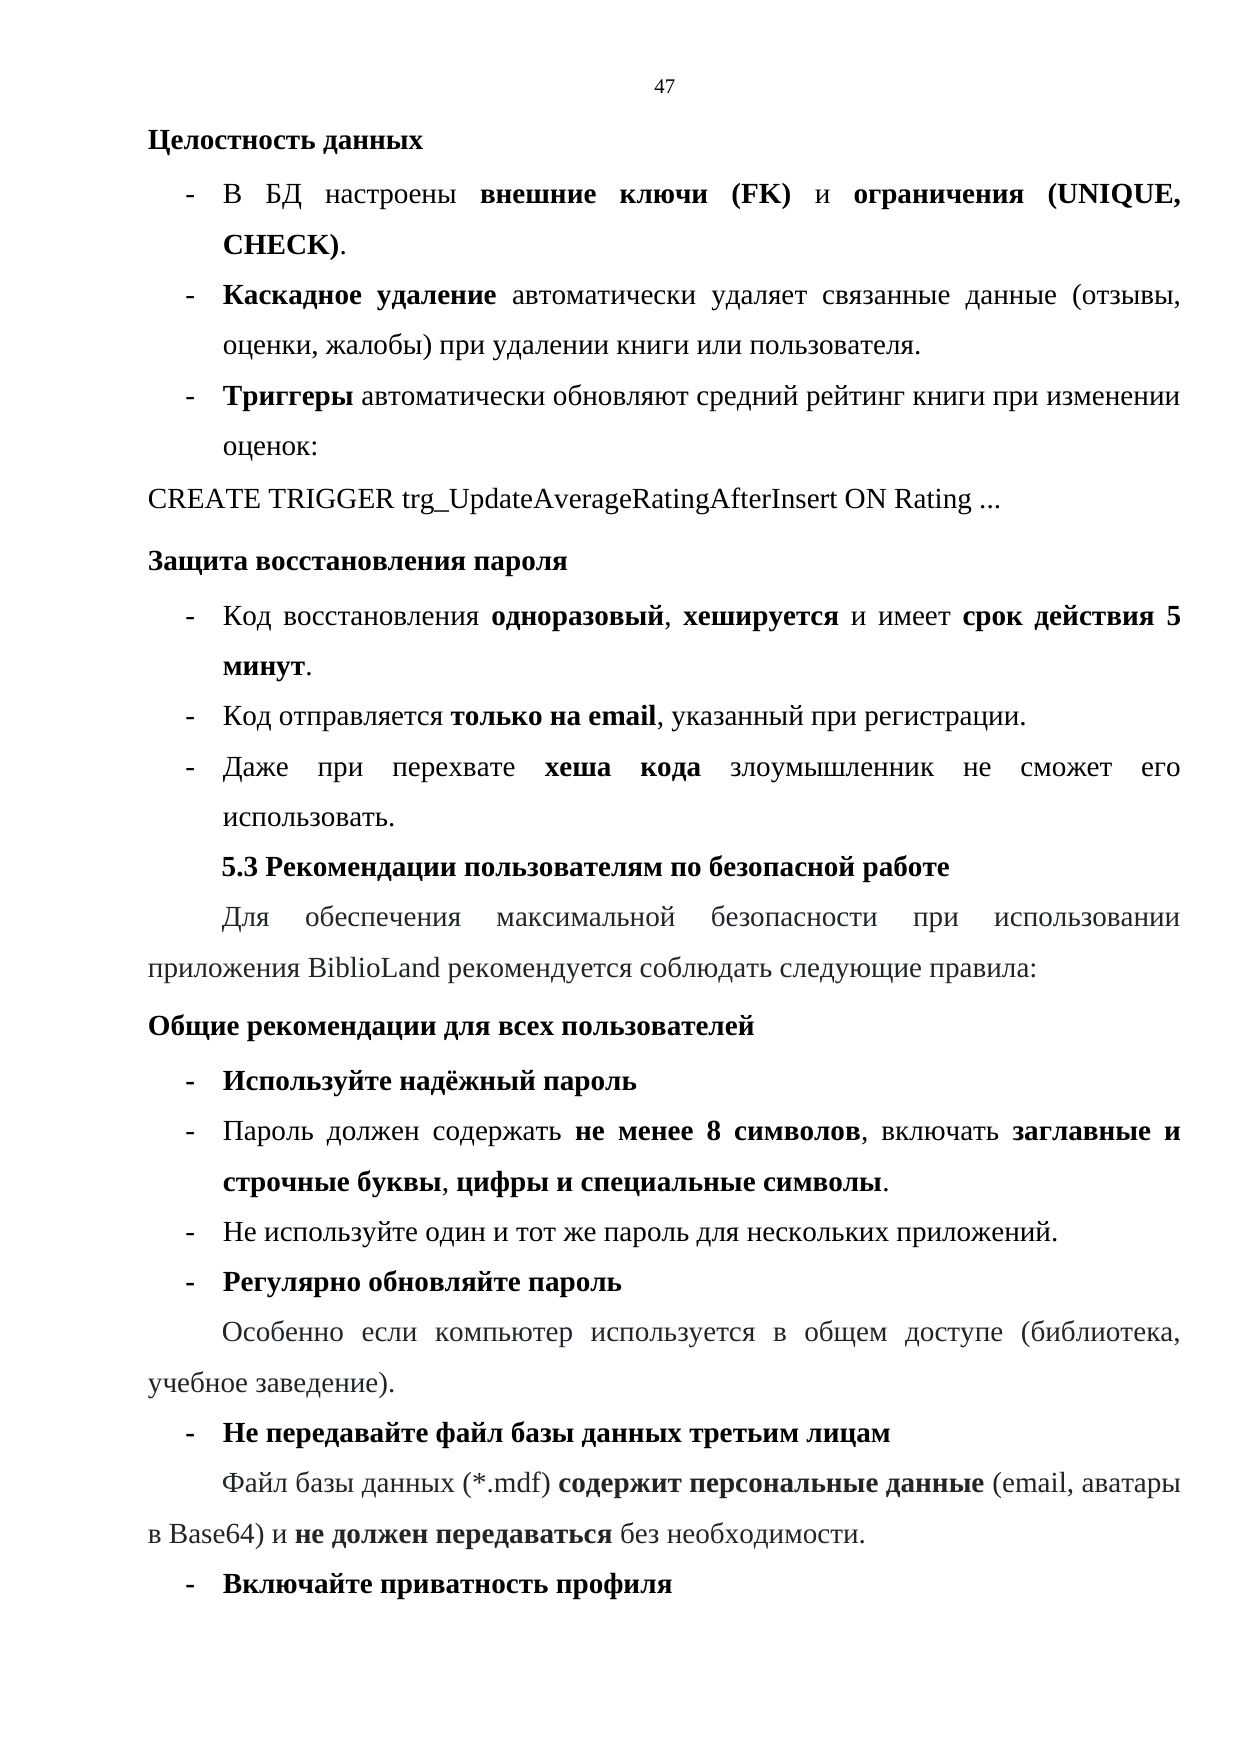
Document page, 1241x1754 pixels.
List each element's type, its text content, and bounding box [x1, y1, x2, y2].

text Для обеспечения максимальной безопасности при использовании приложения BiblioLand рекомендуется соблюдать следующие правила: [148, 899, 1181, 983]
list Включайте приватность профиля [185, 1566, 1181, 1600]
subtitle 5.3 Рекомендации пользователям по безопасной работе [148, 849, 1181, 883]
subtitle Общие рекомендации для всех пользователей [148, 1008, 1181, 1042]
list Пароль должен содержать не менее 8 символов, включать заглавные и строчные буквы, цифры и специальные символы. [185, 1113, 1181, 1197]
list Код восстановления одноразовый, хешируется и имеет срок действия 5 минут. [185, 598, 1181, 682]
list Каскадное удаление автоматически удаляет связанные данные (отзывы, оценки, жалобы) при удалении книги или пользователя. [185, 277, 1181, 361]
subtitle Целостность данных [148, 122, 1181, 156]
list Триггеры автоматически обновляют средний рейтинг книги при изменении оценок: [185, 378, 1181, 462]
list Используйте надёжный пароль [185, 1063, 1181, 1097]
list Не используйте один и тот же пароль для нескольких приложений. [185, 1214, 1181, 1247]
list В БД настроены внешние ключи (FK) и ограничения (UNIQUE, CHECK). [185, 176, 1181, 260]
list Код отправляется только на email, указанный при регистрации. [185, 698, 1181, 732]
subtitle Защита восстановления пароля [148, 543, 1181, 577]
list Даже при перехвате хеша кода злоумышленник не сможет его использовать. [185, 749, 1181, 832]
text CREATE TRIGGER trg_UpdateAverageRatingAfterInsert ON Rating ... [138, 478, 1191, 518]
text Особенно если компьютер используется в общем доступе (библиотека, учебное заведение). [148, 1314, 1181, 1398]
list Не передавайте файл базы данных третьим лицам [185, 1415, 1181, 1449]
list Регулярно обновляйте пароль [185, 1264, 1181, 1298]
text Файл базы данных (*.mdf) содержит персональные данные (email, аватары в Base64) и не должен передаваться без необходимости. [148, 1466, 1181, 1549]
